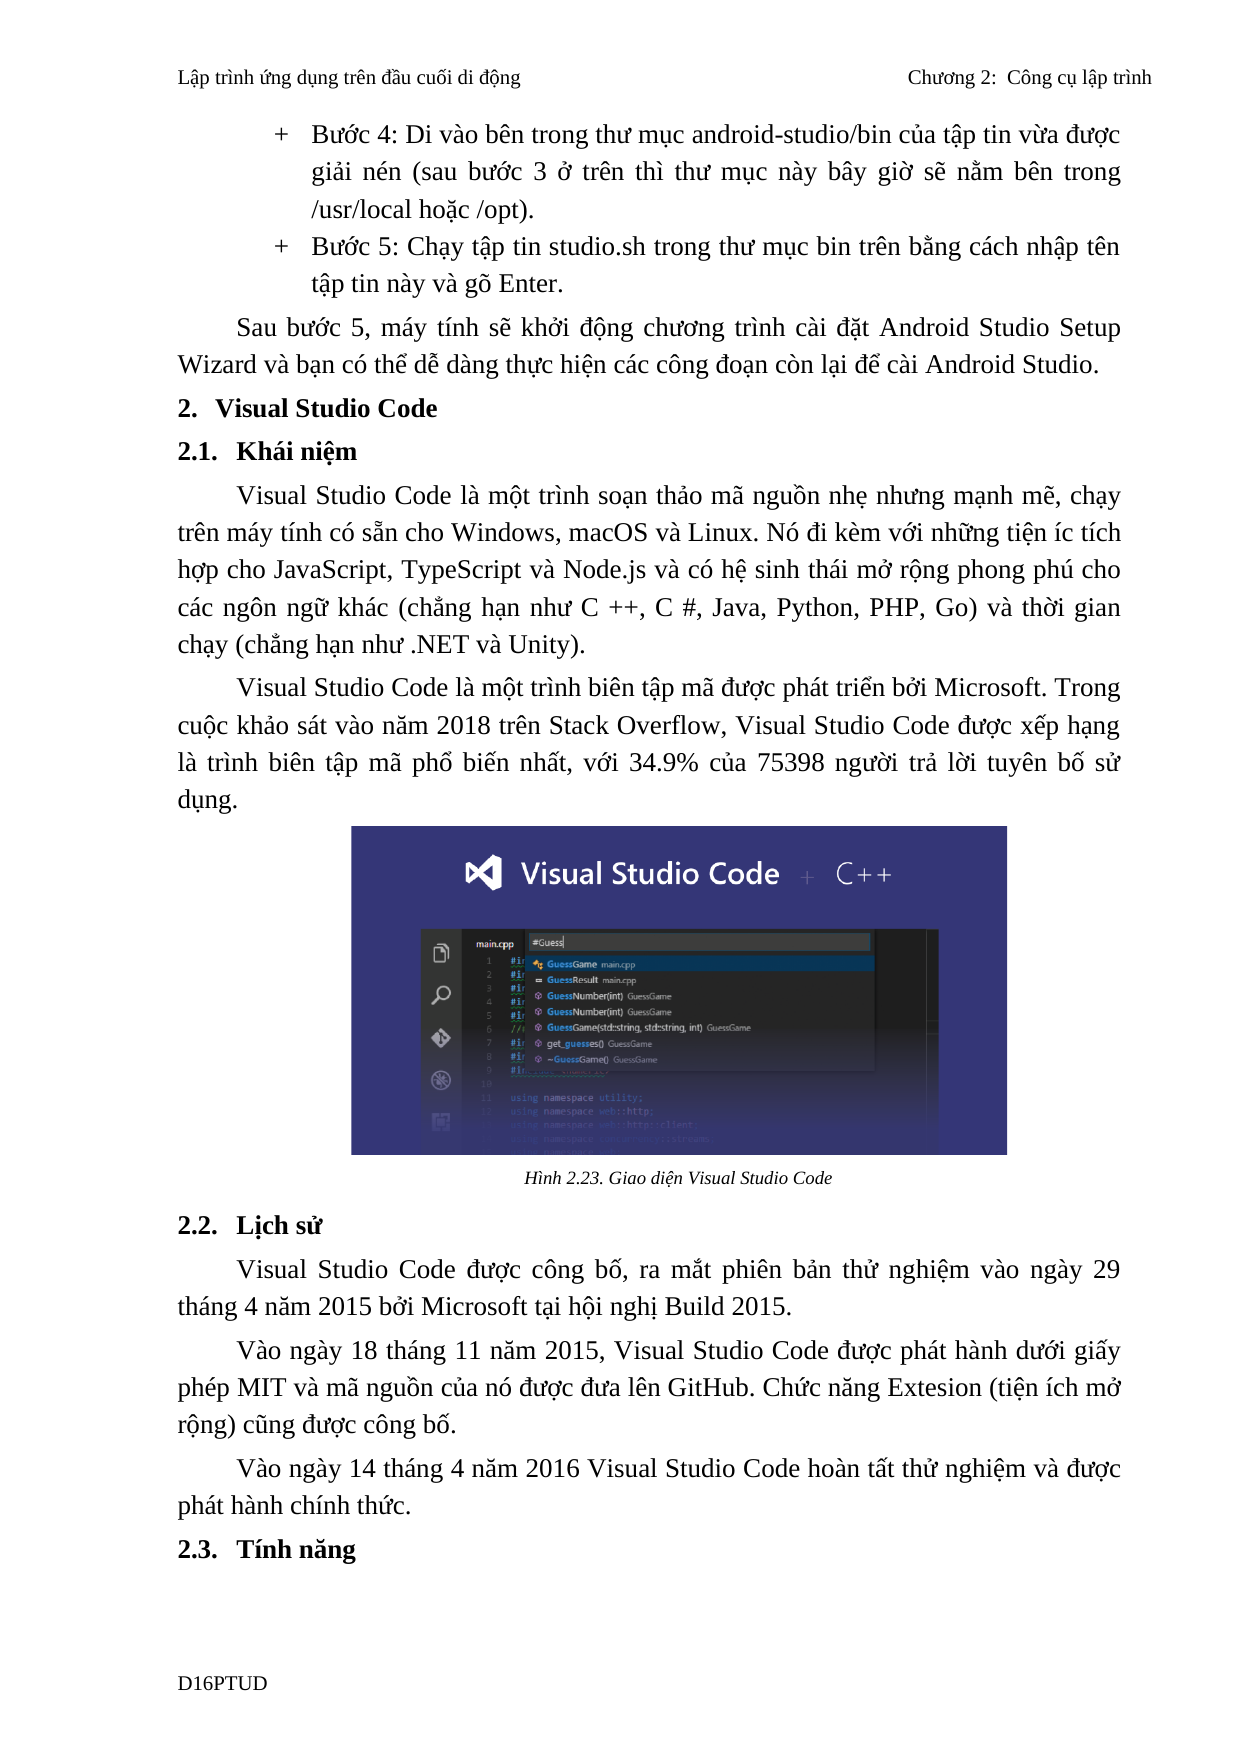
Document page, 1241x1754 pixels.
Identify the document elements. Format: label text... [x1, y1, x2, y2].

subtitle Khái niệm [177, 435, 1122, 466]
list Bước 5: Chạy tập tin studio.sh trong thư mục bin trên bằng cách nhập tên tập tin này và gõ Enter. [274, 230, 1122, 298]
text Visual Studio Code là một trình biên tập mã được phát triển bởi Microsoft. Trong cuộc khảo sát vào năm 2018 trên Stack Overflow, Visual Studio Code được xếp hạng là trình biên tập mã phổ biến nhất, với 34.9% của 75398 người trả lời tuyên bố sử dụng. [177, 671, 1122, 814]
picture [351, 826, 1008, 1155]
text Visual Studio Code được công bố, ra mắt phiên bản thử nghiệm vào ngày 29 tháng 4 năm 2015 bởi Microsoft tại hội nghị Build 2015. [177, 1253, 1122, 1321]
text Sau bước 5, máy tính sẽ khởi động chương trình cài đặt Android Studio Setup Wizard và bạn có thể dễ dàng thực hiện các công đoạn còn lại để cài Android Studio. [177, 311, 1122, 379]
text Visual Studio Code là một trình soạn thảo mã nguồn nhẹ nhưng mạnh mẽ, chạy trên máy tính có sẵn cho Windows, macOS và Linux. Nó đi kèm với những tiện íc tích hợp cho JavaScript, TypeScript và Node.js và có hệ sinh thái mở rộng phong phú cho các ngôn ngữ khác (chẳng hạn như C ++, C #, Java, Python, PHP, Go) và thời gian chạy (chẳng hạn như .NET và Unity). [177, 479, 1122, 659]
subtitle Tính năng [177, 1533, 1122, 1564]
subtitle Visual Studio Code [177, 392, 1122, 423]
text Vào ngày 14 tháng 4 năm 2016 Visual Studio Code hoàn tất thử nghiệm và được phát hành chính thức. [177, 1452, 1122, 1520]
list Bước 4: Di vào bên trong thư mục android-studio/bin của tập tin vừa được giải nén (sau bước 3 ở trên thì thư mục này bây giờ sẽ nằm bên trong /usr/local hoặc /opt). [274, 118, 1122, 224]
subtitle Lịch sử [177, 1209, 1122, 1241]
text Vào ngày 18 tháng 11 năm 2015, Visual Studio Code được phát hành dưới giấy phép MIT và mã nguồn của nó được đưa lên GitHub. Chức năng Extesion (tiện ích mở rộng) cũng được công bố. [177, 1334, 1122, 1439]
